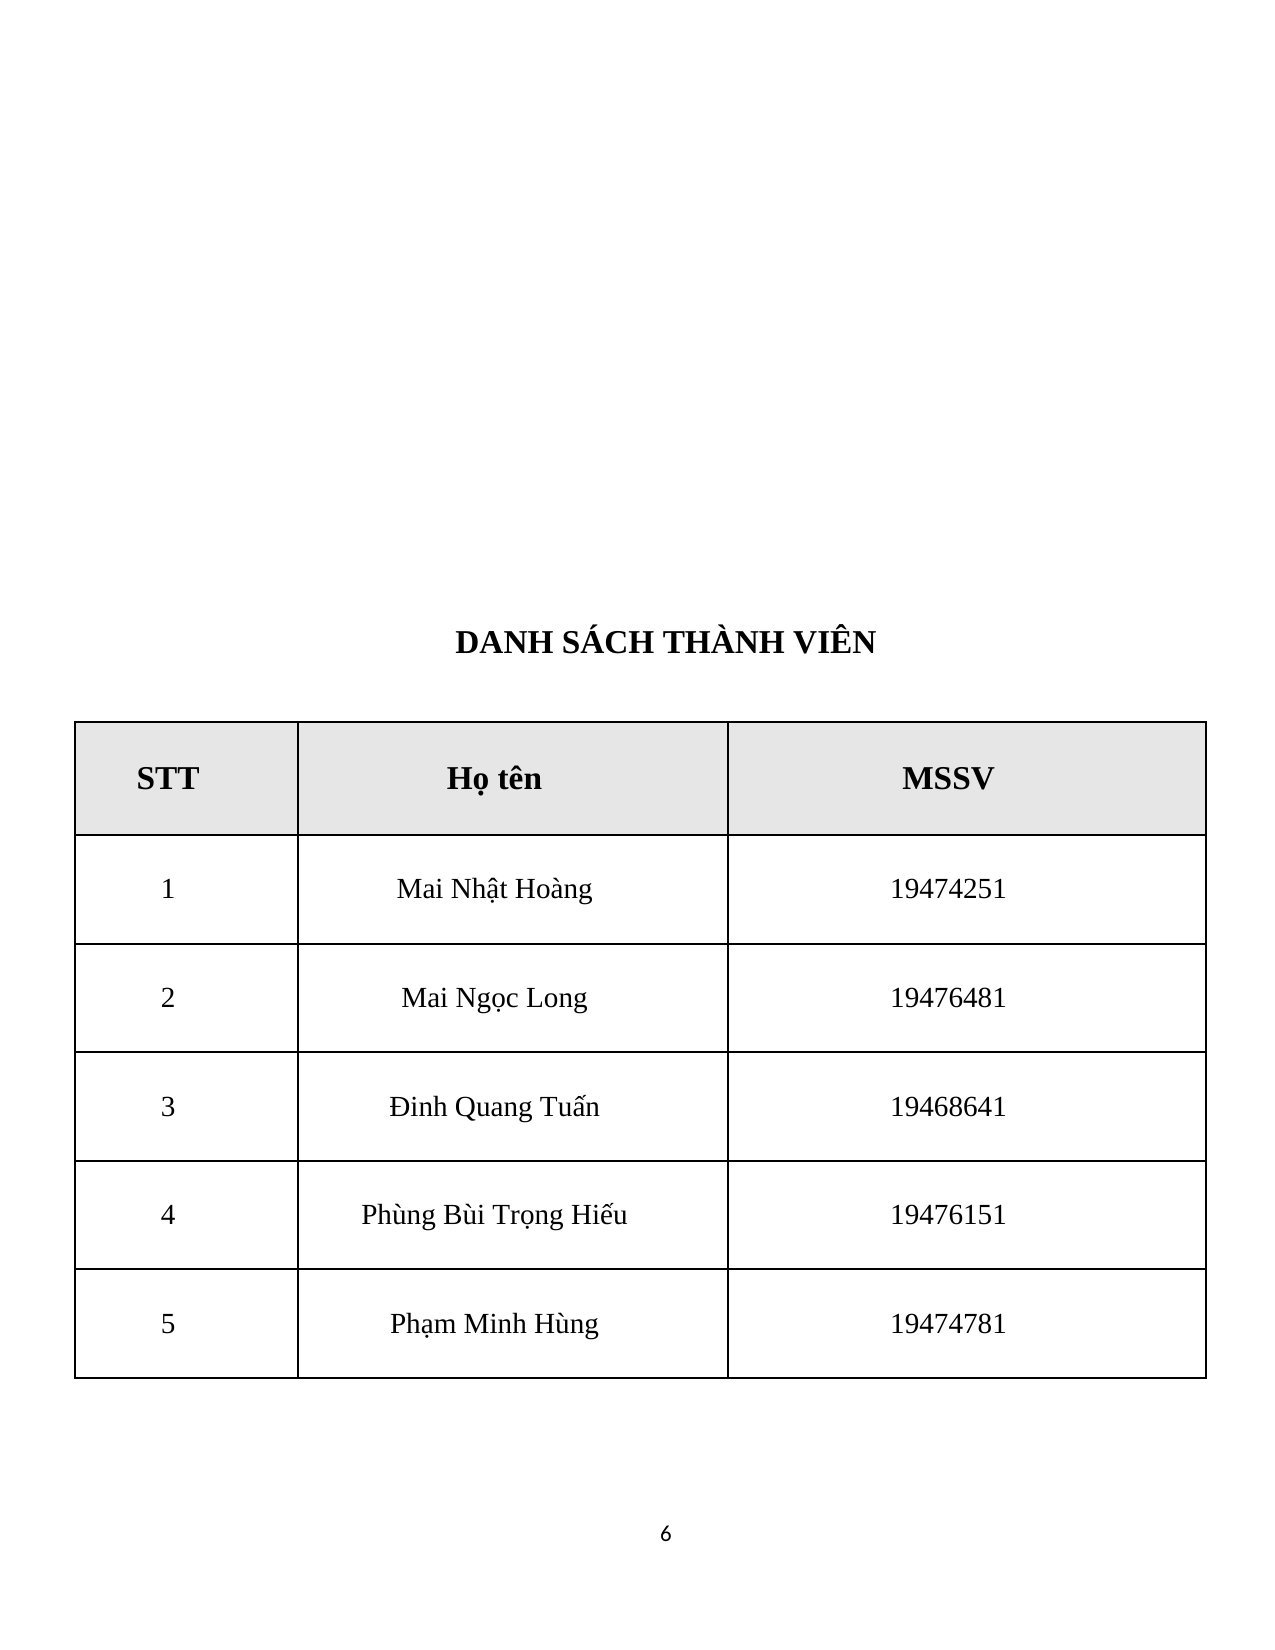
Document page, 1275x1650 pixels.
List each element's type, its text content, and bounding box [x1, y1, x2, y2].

table_cell 19474781 [729, 1270, 1205, 1377]
table_cell 19468641 [729, 1053, 1205, 1160]
table_cell 5 [76, 1270, 297, 1377]
table_cell Mai Ngọc Long [299, 945, 727, 1051]
table_cell 1 [76, 836, 297, 943]
table_cell 3 [76, 1053, 297, 1160]
table_cell 2 [76, 945, 297, 1051]
subtitle DANH SÁCH THÀNH VIÊN [160, 622, 1172, 661]
table_cell Phùng Bùi Trọng Hiếu [299, 1162, 727, 1268]
table_cell 4 [76, 1162, 297, 1268]
table_header Họ tên [299, 723, 727, 834]
table_header MSSV [729, 723, 1205, 834]
table_cell 19476481 [729, 945, 1205, 1051]
table_cell 19476151 [729, 1162, 1205, 1268]
table_header STT [76, 723, 297, 834]
table_cell Mai Nhật Hoàng [299, 836, 727, 943]
table_cell Phạm Minh Hùng [299, 1270, 727, 1377]
table_cell 19474251 [729, 836, 1205, 943]
table_cell Đinh Quang Tuấn [299, 1053, 727, 1160]
